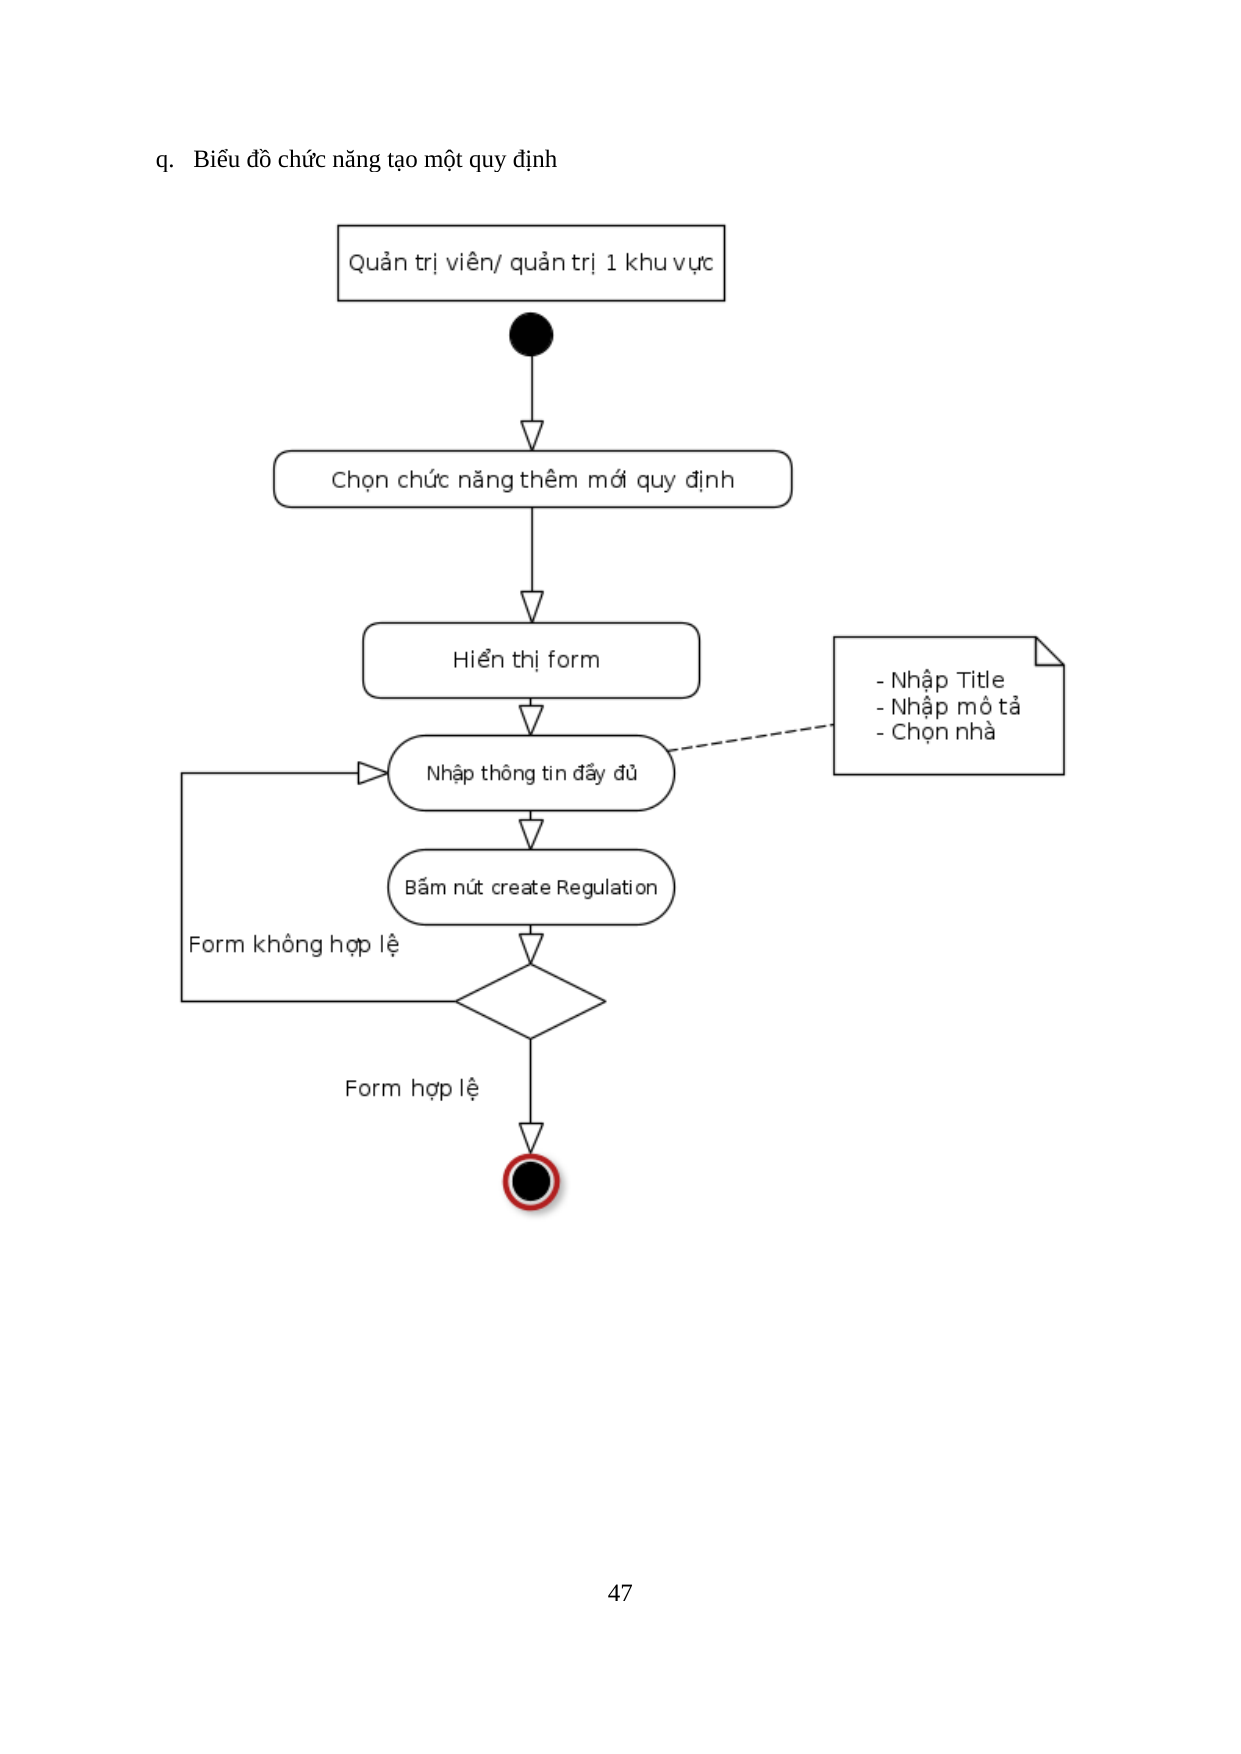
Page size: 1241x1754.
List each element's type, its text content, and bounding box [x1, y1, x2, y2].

list q. Biểu đồ chức năng tạo một quy định [156, 144, 1122, 172]
picture [128, 172, 1112, 1259]
